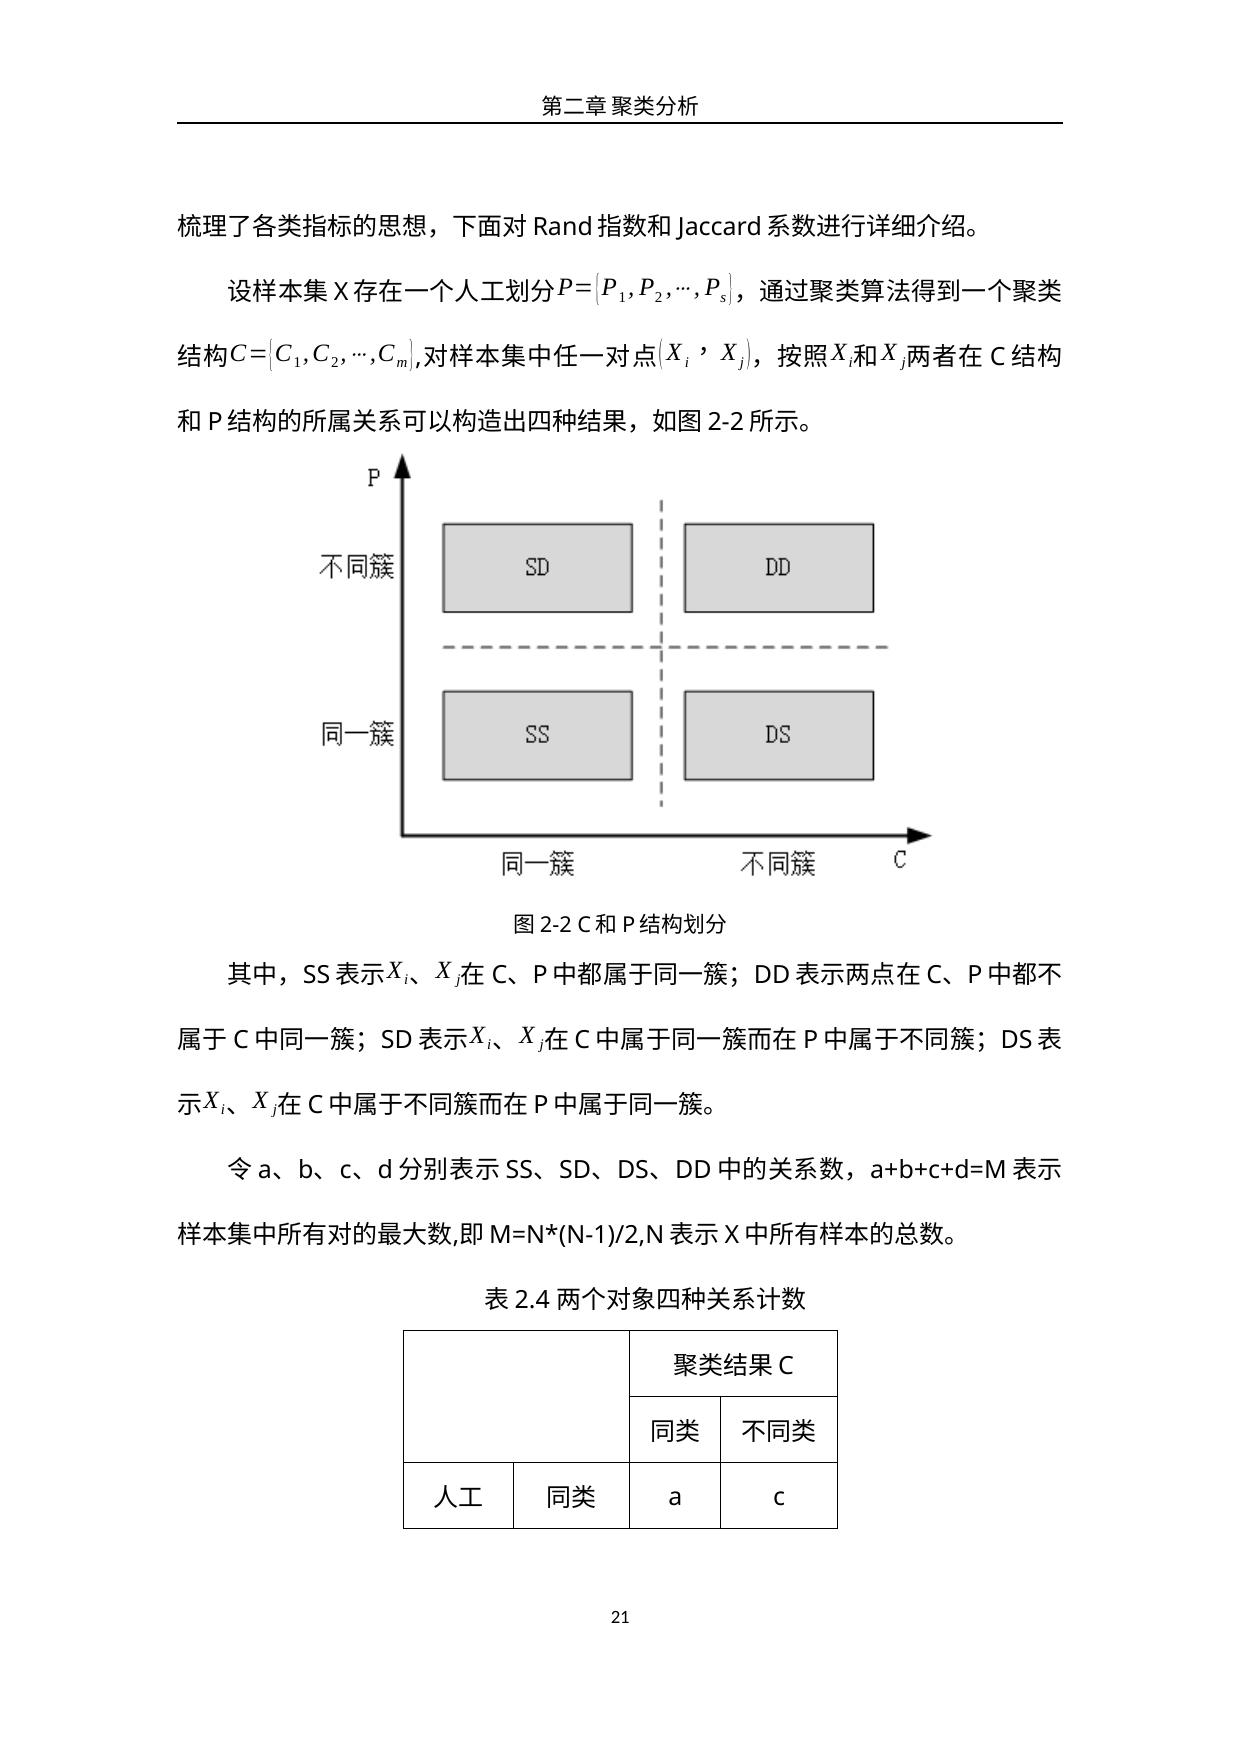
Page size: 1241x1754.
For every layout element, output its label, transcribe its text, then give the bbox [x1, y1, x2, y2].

text 令a、b、c、d分别表示SS、SD、DS、DD中的关系数，a+b+c+d=M表示样本集中所有对的最大数,即M=N*(N-1)/2,N表示X中所有样本的总数。 [177, 1135, 1063, 1265]
table_cell 人工 判定P [404, 1463, 513, 1528]
picture [306, 452, 934, 890]
text 图2-2 C和P结构划分 [177, 907, 1063, 940]
text 其中，SS表示、在 C、P中都属于同一簇；DD表示两点在C、P中都不属于C中同一簇；SD表示、在C中属于同一簇而在P中属于不同簇；DS表示、在C中属于不同簇而在P中属于同一簇。 [177, 940, 1063, 1135]
table_header 聚类结果C [630, 1331, 837, 1396]
table_header [404, 1331, 629, 1462]
table_cell a [630, 1463, 720, 1528]
table_cell 同类 [630, 1397, 720, 1462]
table_cell 同类 [514, 1463, 629, 1528]
text 表2.4 两个对象四种关系计数 [177, 1265, 1063, 1330]
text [177, 192, 1063, 257]
text 设样本集X存在一个人工划分，通过聚类算法得到一个聚类结构,对样本集中任一对点，按照和两者在C结构和P结构的所属关系可以构造出四种结果，如图2-2所示。 [177, 257, 1063, 452]
table_cell 不同类 [721, 1397, 837, 1462]
table_cell c [721, 1463, 837, 1528]
